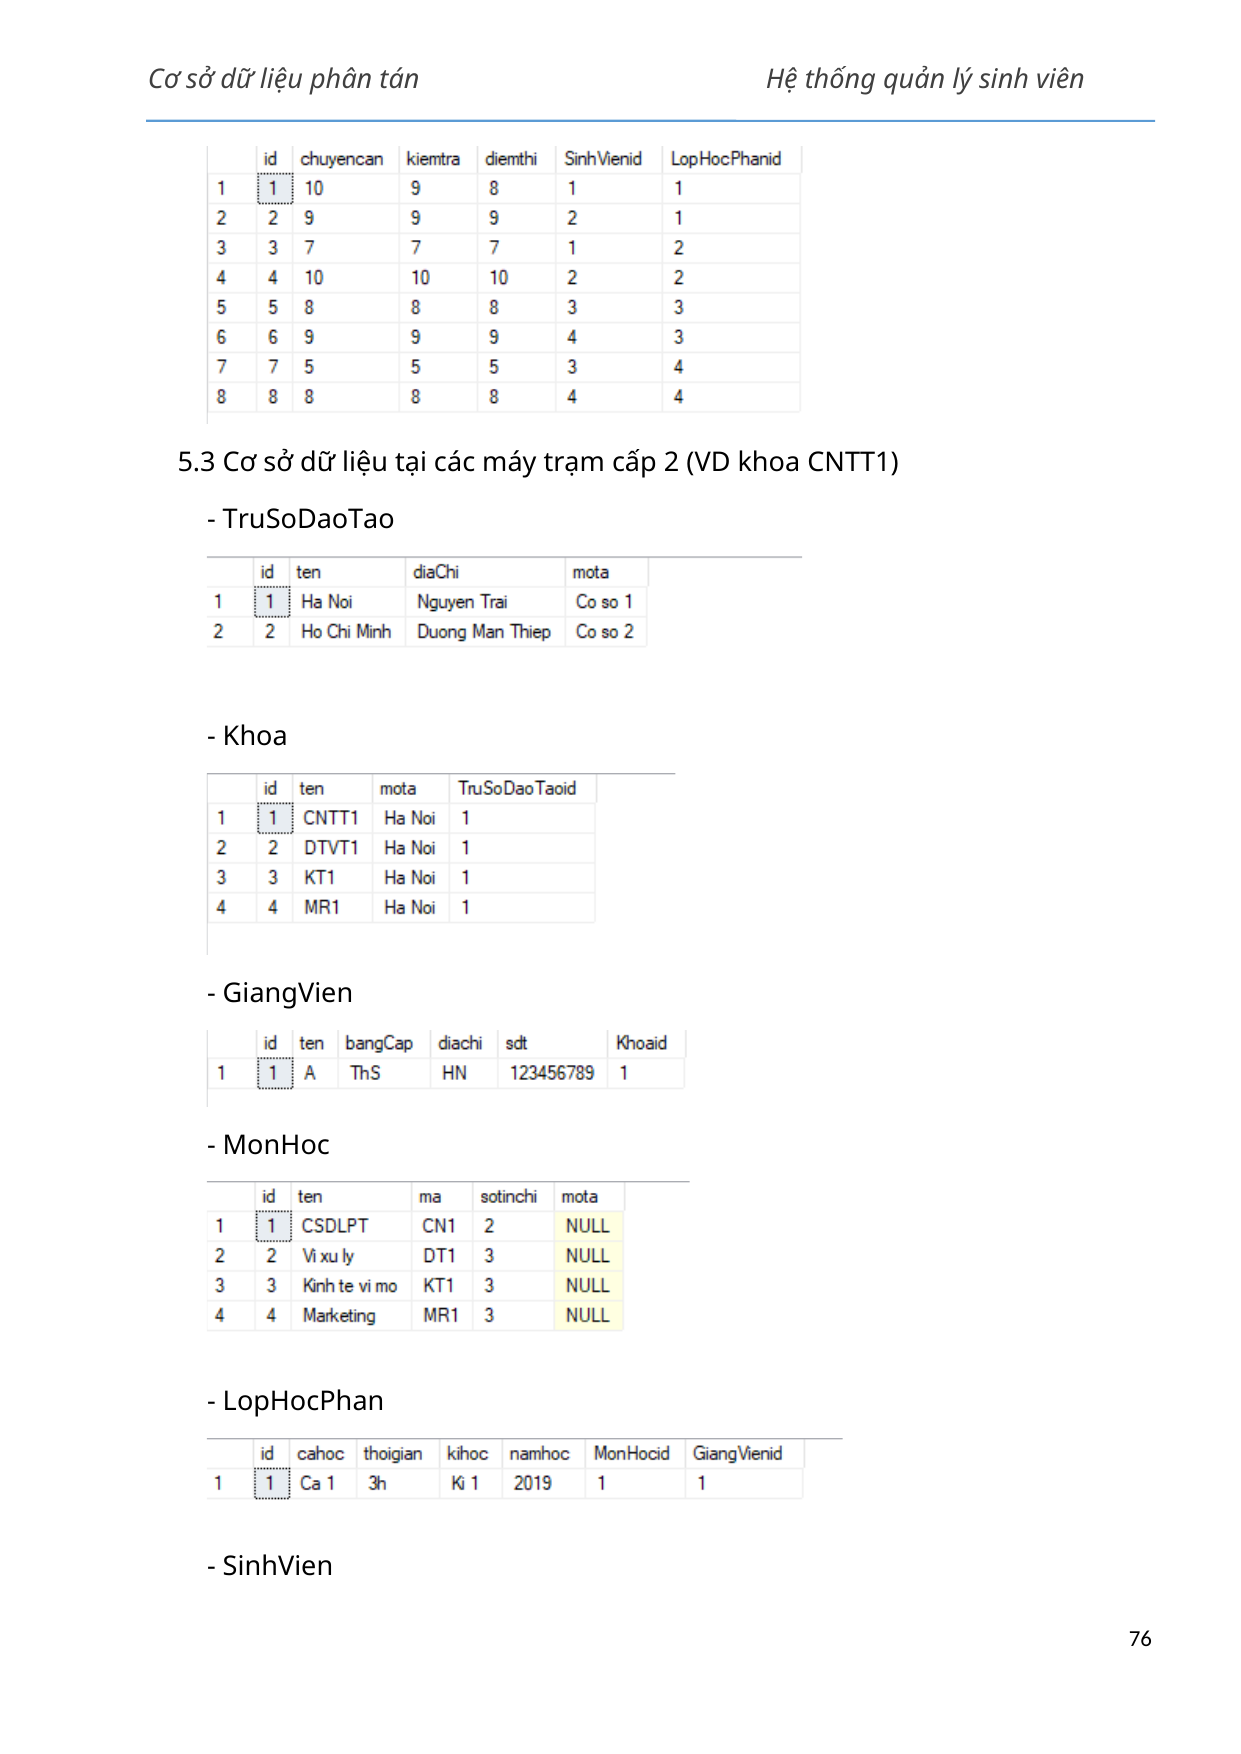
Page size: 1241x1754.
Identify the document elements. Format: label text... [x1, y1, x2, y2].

text - Khoa [207, 717, 1152, 754]
text - GiangVien [207, 973, 1152, 1010]
picture [206, 1181, 690, 1363]
picture [206, 773, 676, 955]
picture [206, 555, 803, 698]
text - TruSoDaoTao [207, 499, 1152, 536]
text 5.3 Cơ sở dữ liệu tại các máy trạm cấp 2 (VD khoa CNTT1) [177, 443, 1152, 480]
picture [206, 146, 878, 424]
picture [206, 1438, 843, 1528]
text - LopHocPhan [207, 1382, 1152, 1419]
text - SinhVien [207, 1546, 1152, 1583]
text - MonHoc [207, 1125, 1152, 1162]
picture [206, 1030, 759, 1107]
